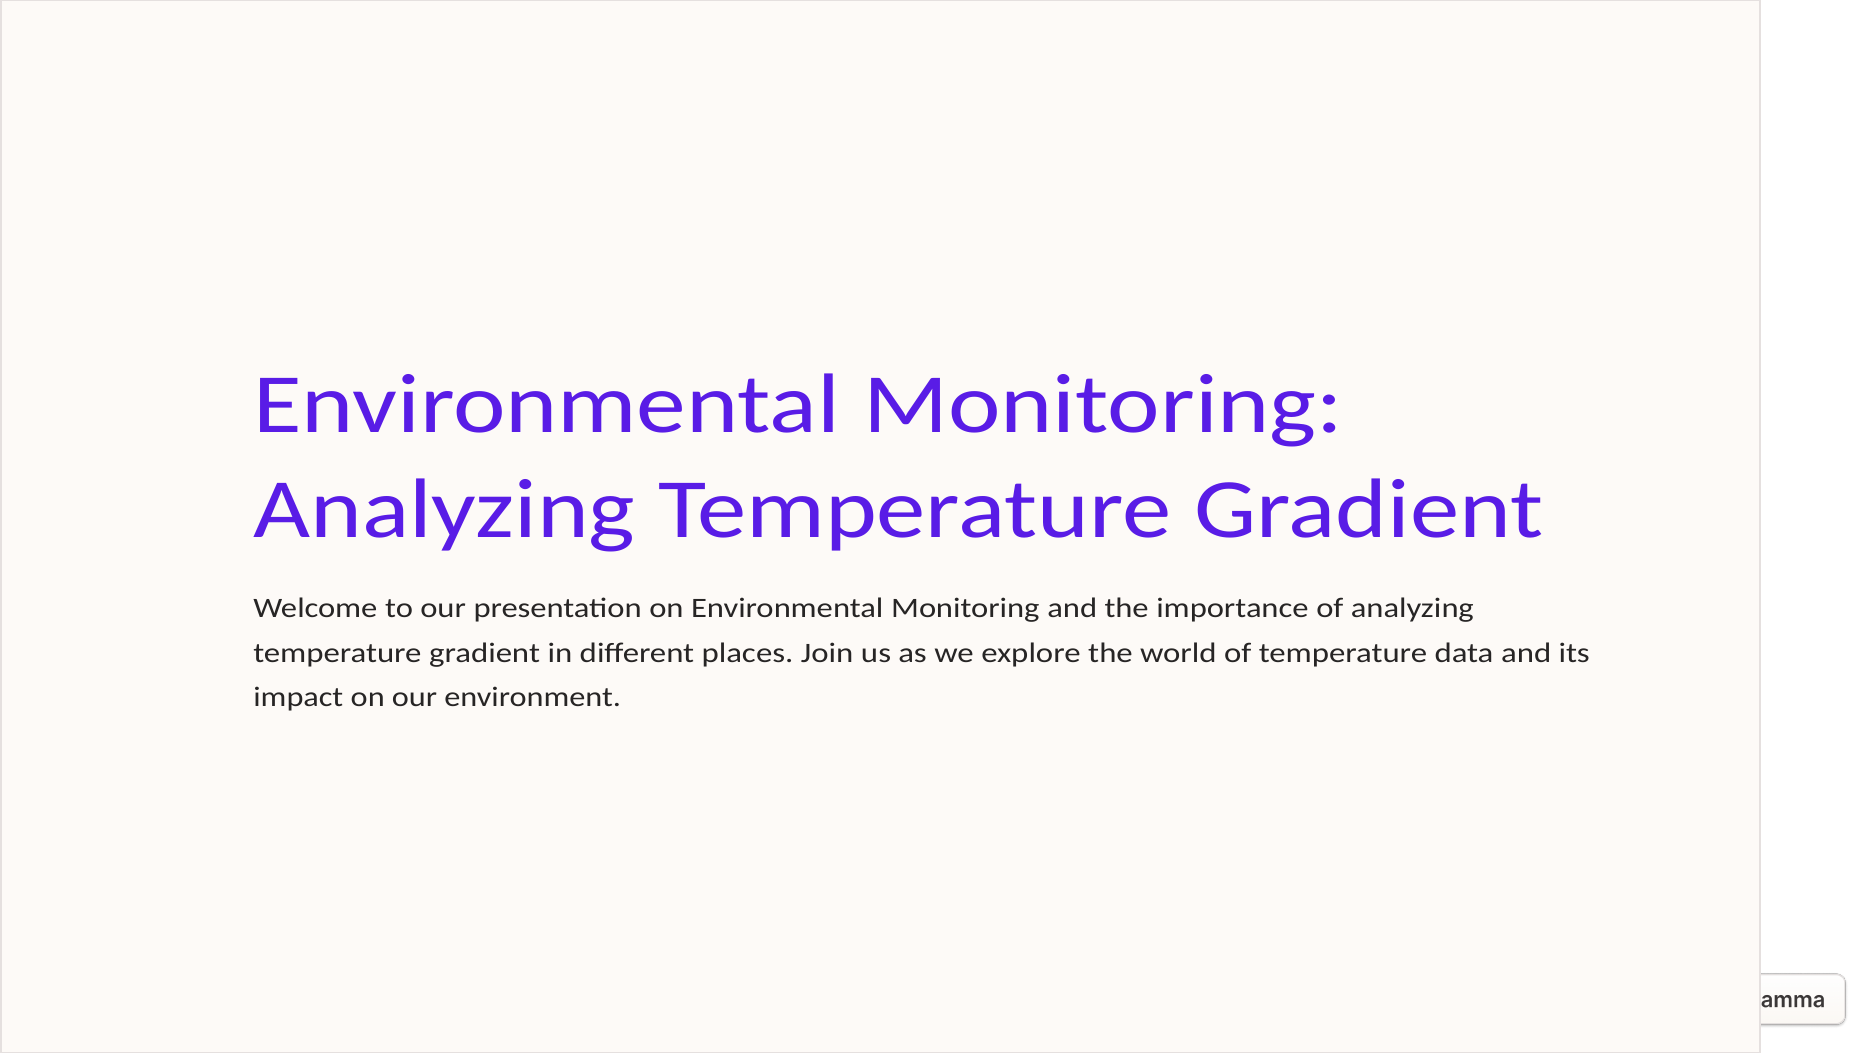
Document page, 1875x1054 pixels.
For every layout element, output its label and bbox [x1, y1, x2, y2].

picture [1761, 964, 1855, 1034]
